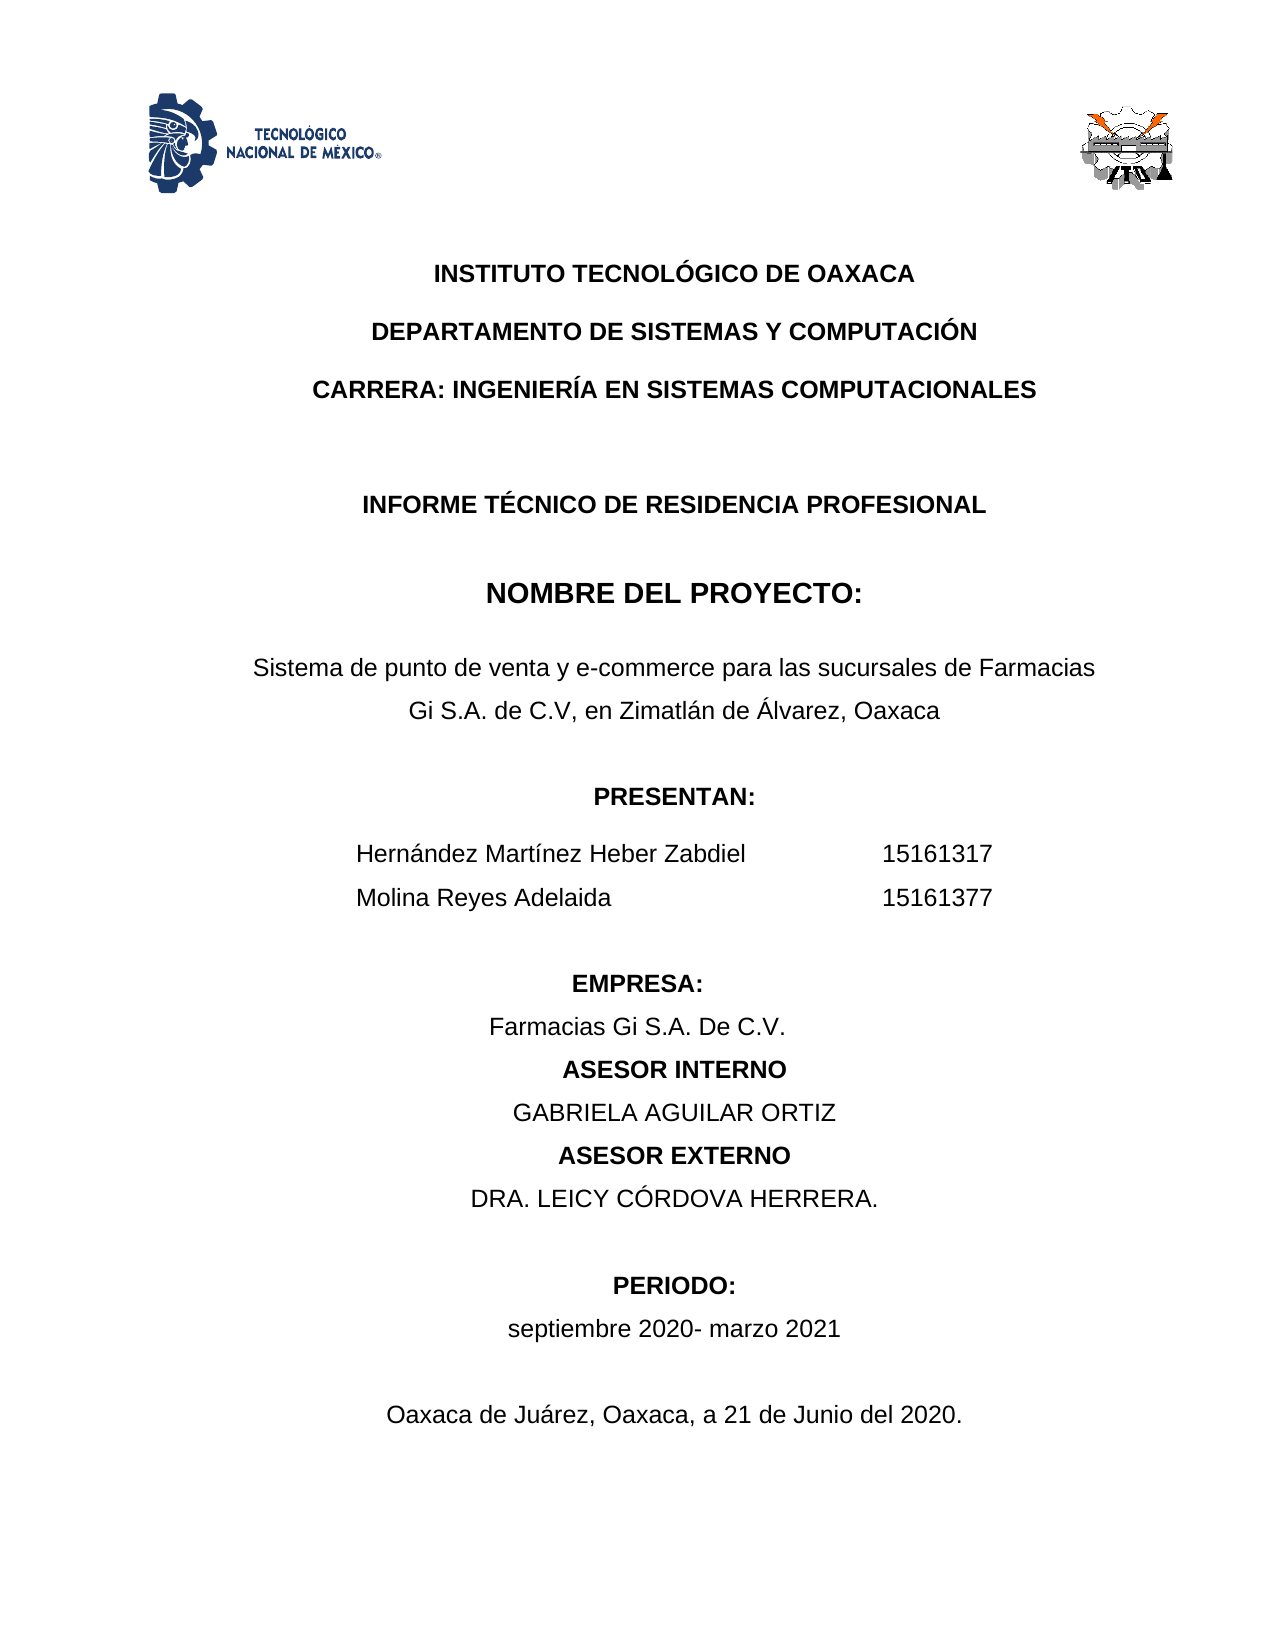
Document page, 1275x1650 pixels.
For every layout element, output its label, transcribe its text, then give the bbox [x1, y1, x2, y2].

text INSTITUTO TECNOLÓGICO DE OAXACA [177, 259, 1098, 288]
text NOMBRE DEL PROYECTO: [177, 576, 1098, 609]
text EMPRESA: Farmacias Gi S.A. De C.V. [177, 926, 1098, 1041]
text DEPARTAMENTO DE SISTEMAS Y COMPUTACIÓN [177, 317, 1098, 346]
text PERIODO: [177, 1271, 1098, 1299]
text Oaxaca de Juárez, Oaxaca, a 21 de Junio del 2020. [177, 1400, 1098, 1429]
picture [1078, 106, 1173, 188]
text GABRIELA AGUILAR ORTIZ [177, 1098, 1098, 1127]
text CARRERA: INGENIERÍA EN SISTEMAS COMPUTACIONALES [177, 374, 1098, 403]
text INFORME TÉCNICO DE RESIDENCIA PROFESIONAL [177, 489, 1098, 518]
text Hernández Martínez Heber Zabdiel 15161317 [177, 839, 1098, 868]
text septiembre 2020- marzo 2021 [177, 1314, 1098, 1342]
text DRA. LEICY CÓRDOVA HERRERA. [177, 1184, 1098, 1213]
text Molina Reyes Adelaida 15161377 [177, 882, 1098, 911]
text PRESENTAN: [177, 782, 1098, 811]
text ASESOR EXTERNO [177, 1141, 1098, 1170]
text Sistema de punto de venta y e-commerce para las sucursales de Farmacias Gi S.A. de C.V, en Zimatlán de Álvarez, Oaxaca [251, 652, 1098, 724]
text ASESOR INTERNO [177, 1055, 1098, 1084]
